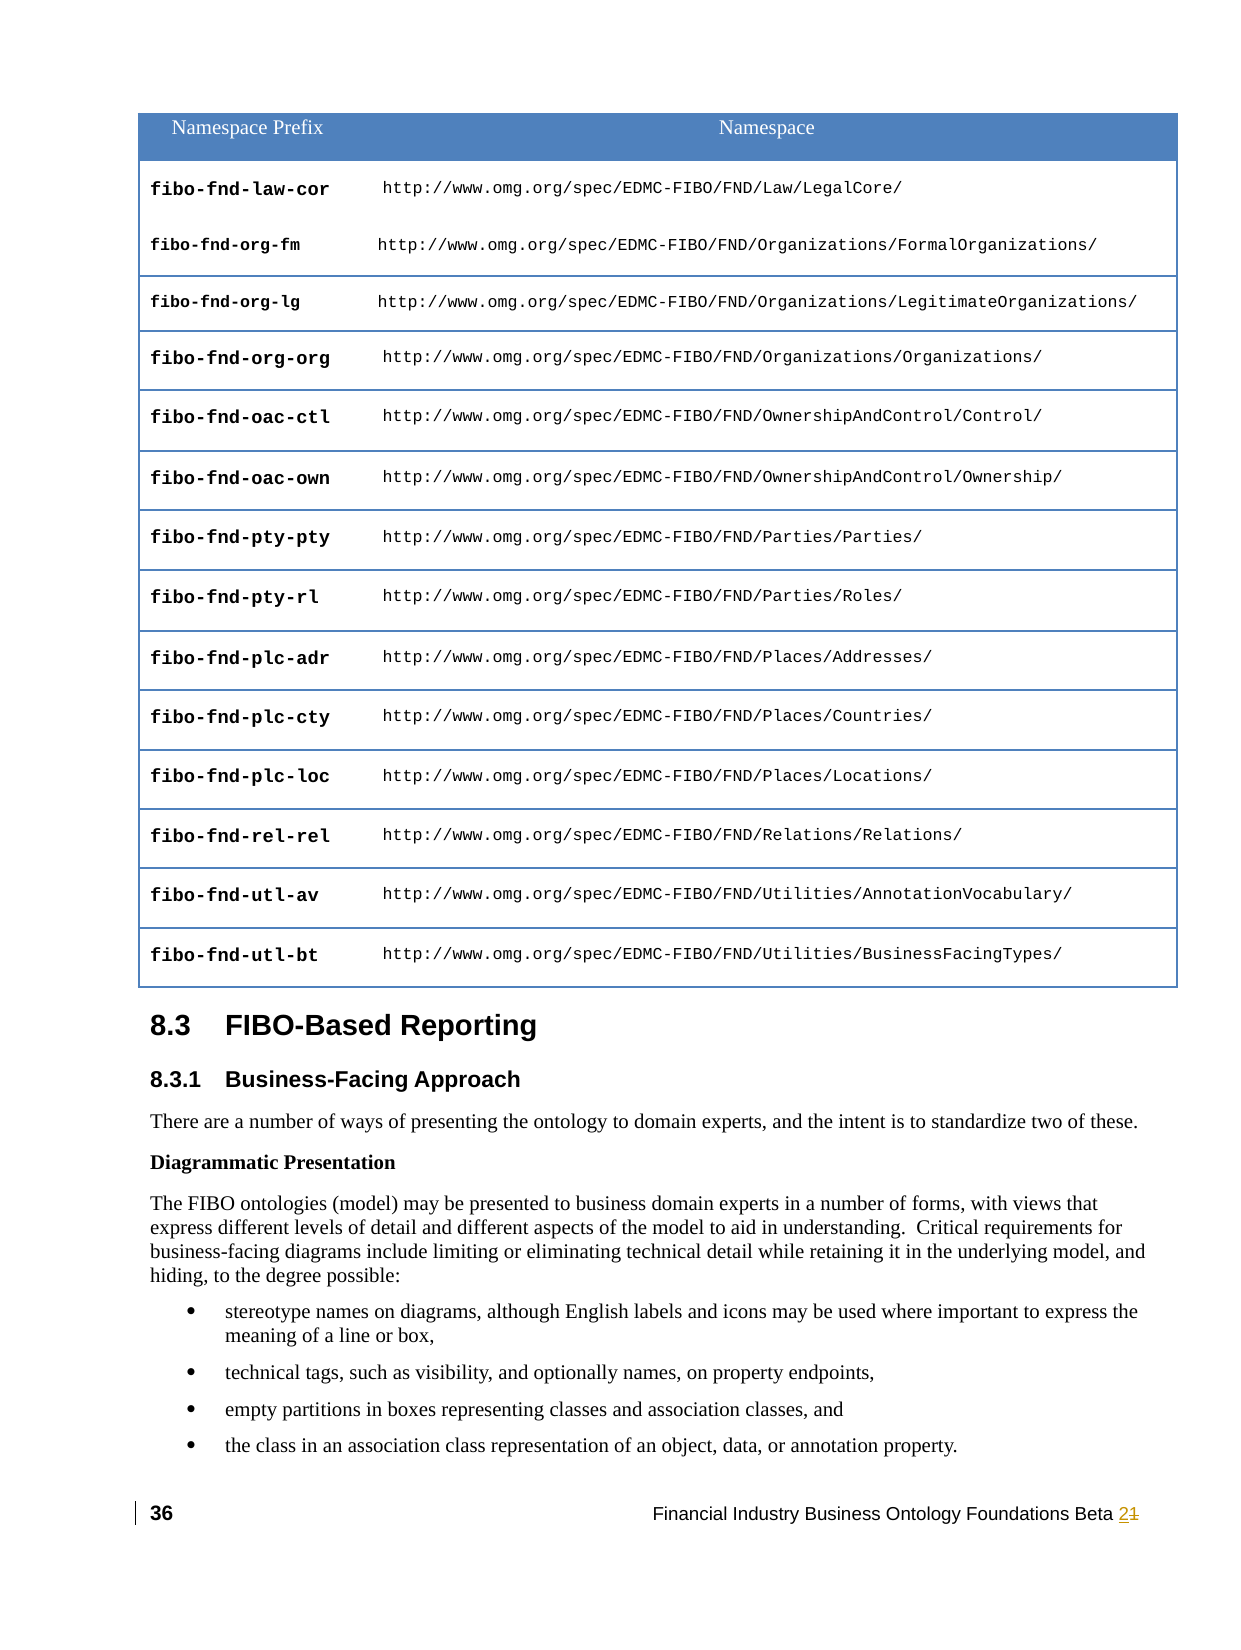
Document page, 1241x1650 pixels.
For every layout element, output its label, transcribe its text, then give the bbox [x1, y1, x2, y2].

table_cell fibo-fnd-utl-av [140, 869, 356, 927]
table_cell http://www.omg.org/spec/EDMC-FIBO/FND/Parties/Roles/ [356, 571, 1176, 630]
table_cell http://www.omg.org/spec/EDMC-FIBO/FND/Utilities/BusinessFacingTypes/ [356, 929, 1176, 986]
table_cell fibo-fnd-plc-loc [140, 751, 356, 808]
subtitle 8.3 FIBO-Based Reporting [150, 1007, 1165, 1041]
text There are a number of ways of presenting the ontology to domain experts, and the intent is to standardize two of these. [150, 1109, 1165, 1133]
table_cell http://www.omg.org/spec/EDMC-FIBO/FND/Organizations/FormalOrganizations/ [356, 220, 1176, 275]
table_cell fibo-fnd-utl-bt [140, 929, 356, 986]
table_header Namespace Prefix [140, 115, 356, 161]
table_cell http://www.omg.org/spec/EDMC-FIBO/FND/Places/Countries/ [356, 691, 1176, 748]
text Diagrammatic Presentation [150, 1150, 1165, 1174]
list empty partitions in boxes representing classes and association classes, and [187, 1396, 1165, 1421]
table_cell http://www.omg.org/spec/EDMC-FIBO/FND/Utilities/AnnotationVocabulary/ [356, 869, 1176, 927]
table_cell fibo-fnd-oac-own [140, 452, 356, 509]
table_header Namespace [356, 115, 1176, 161]
table_cell fibo-fnd-org-lg [140, 277, 356, 330]
subtitle 8.3.1 Business-Facing Approach [150, 1066, 1165, 1092]
table_cell fibo-fnd-plc-adr [140, 632, 356, 689]
list the class in an association class representation of an object, data, or annotation property. [187, 1433, 1165, 1457]
list technical tags, such as visibility, and optionally names, on property endpoints, [187, 1360, 1165, 1384]
table_cell fibo-fnd-law-cor [140, 161, 356, 220]
table_cell http://www.omg.org/spec/EDMC-FIBO/FND/Organizations/Organizations/ [356, 332, 1176, 389]
table_cell http://www.omg.org/spec/EDMC-FIBO/FND/Parties/Parties/ [356, 511, 1176, 569]
text The FIBO ontologies (model) may be presented to business domain experts in a number of forms, with views that express different levels of detail and different aspects of the model to aid in understanding. Critical requirements for business-facing diagrams include limiting or eliminating technical detail while retaining it in the underlying model, and hiding, to the degree possible: [150, 1191, 1165, 1287]
table_cell http://www.omg.org/spec/EDMC-FIBO/FND/OwnershipAndControl/Control/ [356, 391, 1176, 450]
table_cell fibo-fnd-org-fm [140, 220, 356, 275]
table_cell http://www.omg.org/spec/EDMC-FIBO/FND/Places/Locations/ [356, 751, 1176, 808]
table_cell fibo-fnd-pty-pty [140, 511, 356, 569]
table_cell fibo-fnd-rel-rel [140, 810, 356, 867]
table_cell http://www.omg.org/spec/EDMC-FIBO/FND/Organizations/LegitimateOrganizations/ [356, 277, 1176, 330]
table_cell http://www.omg.org/spec/EDMC-FIBO/FND/Relations/Relations/ [356, 810, 1176, 867]
table_cell fibo-fnd-org-org [140, 332, 356, 389]
table_cell fibo-fnd-plc-cty [140, 691, 356, 748]
table_cell fibo-fnd-oac-ctl [140, 391, 356, 450]
table_cell http://www.omg.org/spec/EDMC-FIBO/FND/Law/LegalCore/ [356, 161, 1176, 220]
table_cell fibo-fnd-pty-rl [140, 571, 356, 630]
list stereotype names on diagrams, although English labels and icons may be used where important to express the meaning of a line or box, [187, 1299, 1165, 1347]
table_cell http://www.omg.org/spec/EDMC-FIBO/FND/OwnershipAndControl/Ownership/ [356, 452, 1176, 509]
table_cell http://www.omg.org/spec/EDMC-FIBO/FND/Places/Addresses/ [356, 632, 1176, 689]
